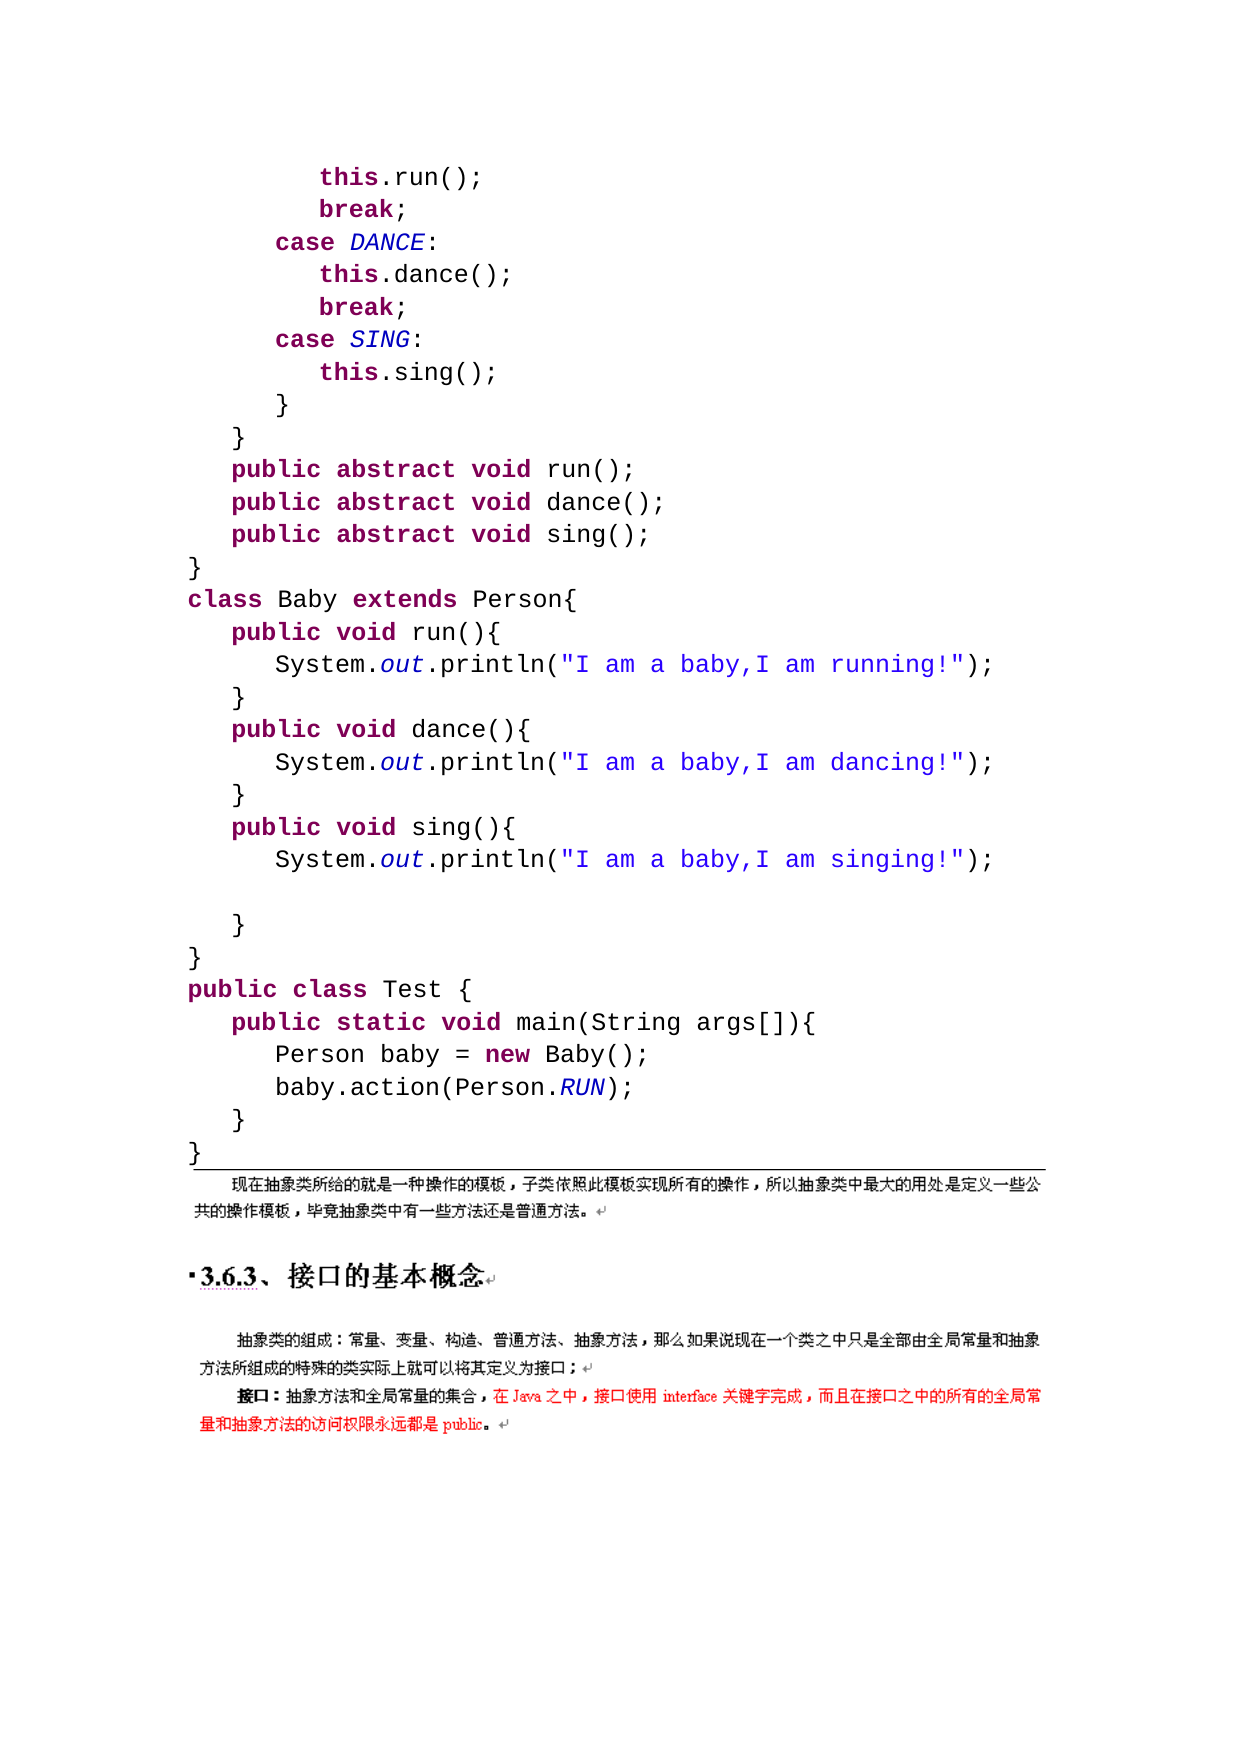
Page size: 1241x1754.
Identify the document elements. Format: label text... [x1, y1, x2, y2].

text } [187, 779, 1053, 812]
text case SING: [187, 324, 1053, 357]
text } [187, 389, 1053, 422]
text public void dance(){ [187, 714, 1053, 747]
text Person baby = new Baby(); [187, 1039, 1053, 1072]
text } [187, 1137, 1053, 1169]
text } [187, 942, 1053, 974]
text } [187, 909, 1053, 942]
text } [187, 552, 1053, 584]
text public class Test { [187, 974, 1053, 1007]
text } [187, 1104, 1053, 1137]
text System.out.println("I am a baby,I am running!"); [187, 649, 1053, 682]
text break; [187, 292, 1053, 324]
text break; [187, 194, 1053, 227]
text this.run(); [187, 162, 1053, 194]
text this.sing(); [187, 357, 1053, 389]
text case DANCE: [187, 227, 1053, 259]
text } [187, 682, 1053, 714]
text public abstract void sing(); [187, 519, 1053, 552]
picture [187, 1251, 1054, 1438]
text public static void main(String args[]){ [187, 1007, 1053, 1039]
text System.out.println("I am a baby,I am dancing!"); [187, 747, 1053, 779]
text this.dance(); [187, 259, 1053, 292]
text } [187, 422, 1053, 454]
picture [187, 1169, 1054, 1226]
text public abstract void run(); [187, 454, 1053, 487]
text class Baby extends Person{ [187, 584, 1053, 617]
text public abstract void dance(); [187, 487, 1053, 519]
text public void sing(){ [187, 812, 1053, 844]
text baby.action(Person.RUN); [187, 1072, 1053, 1104]
text public void run(){ [187, 617, 1053, 649]
text System.out.println("I am a baby,I am singing!"); [187, 844, 1053, 877]
